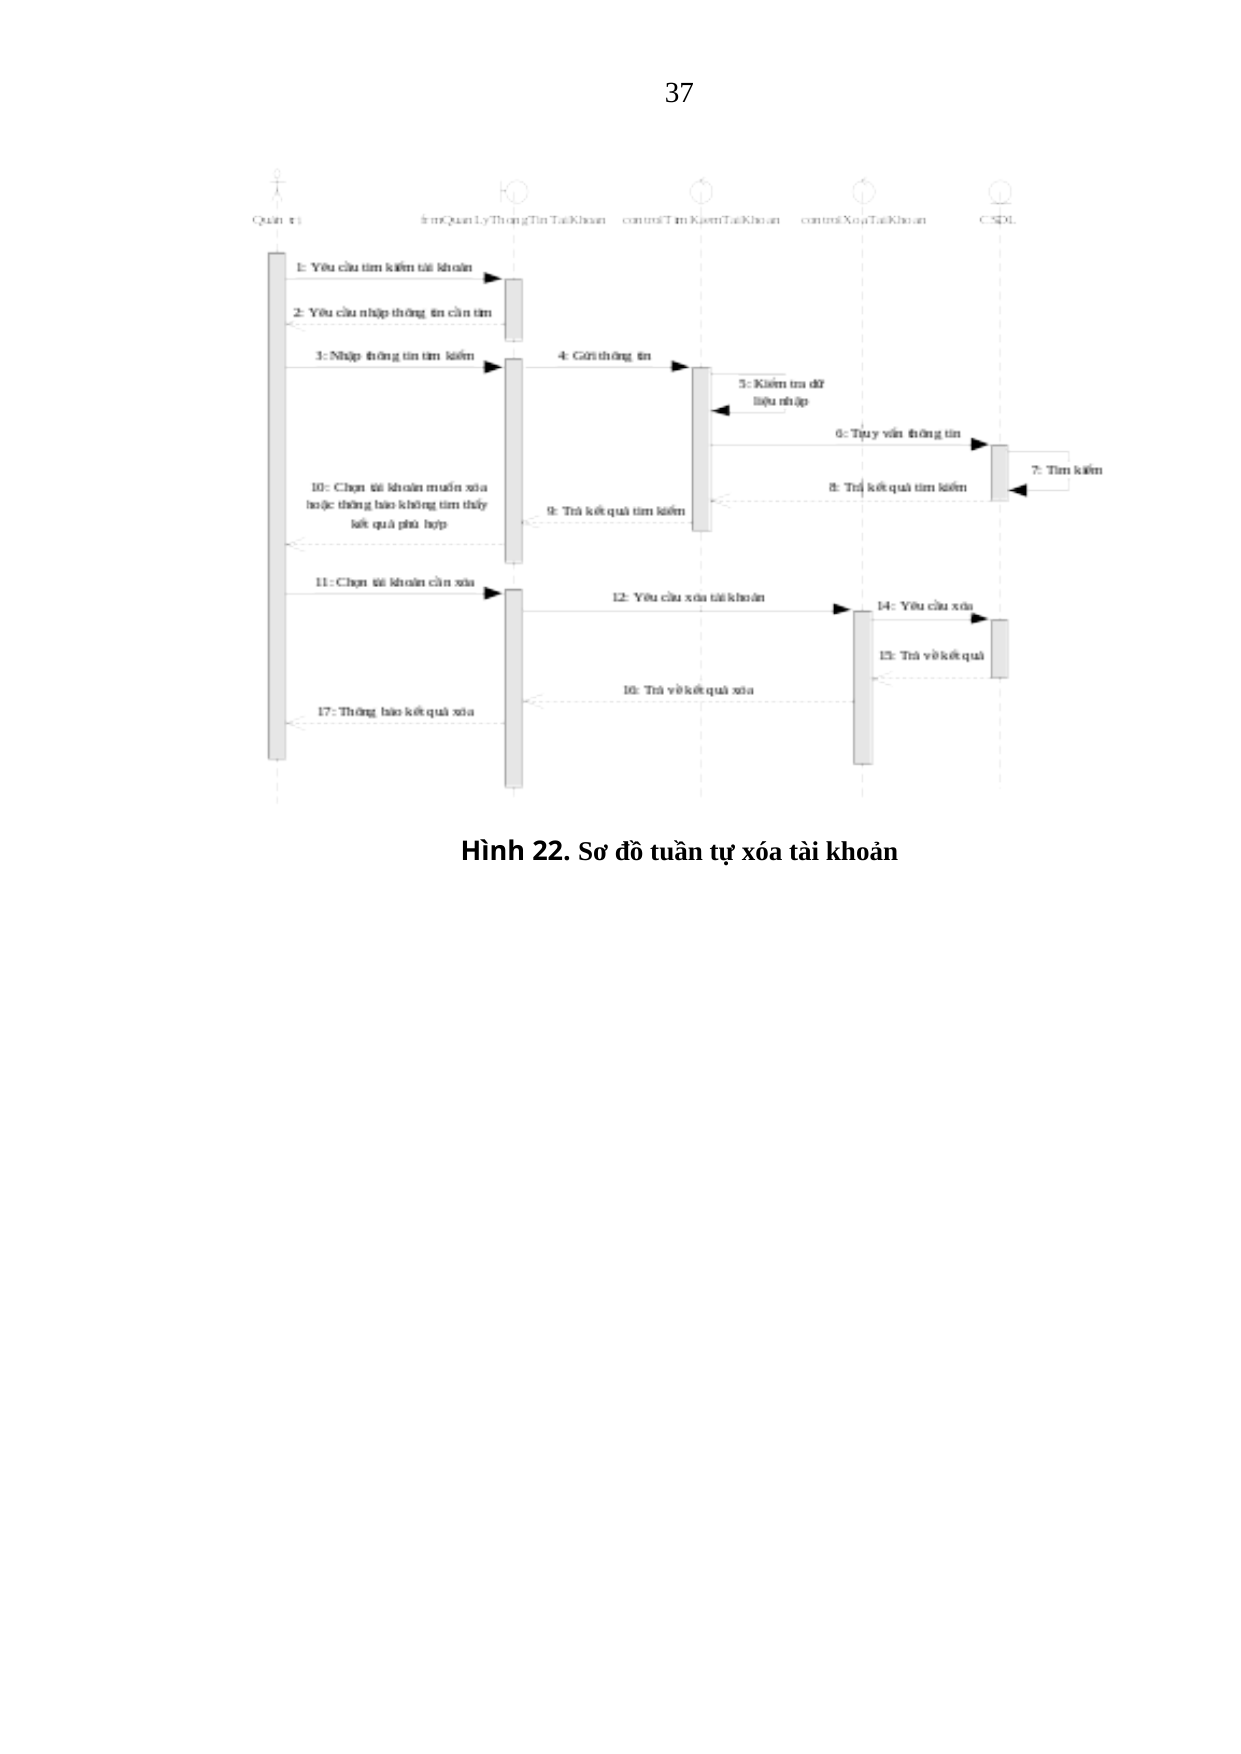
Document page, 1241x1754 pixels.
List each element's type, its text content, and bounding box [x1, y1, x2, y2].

list Sơ đồ tuần tự xóa tài khoản [207, 831, 1152, 868]
